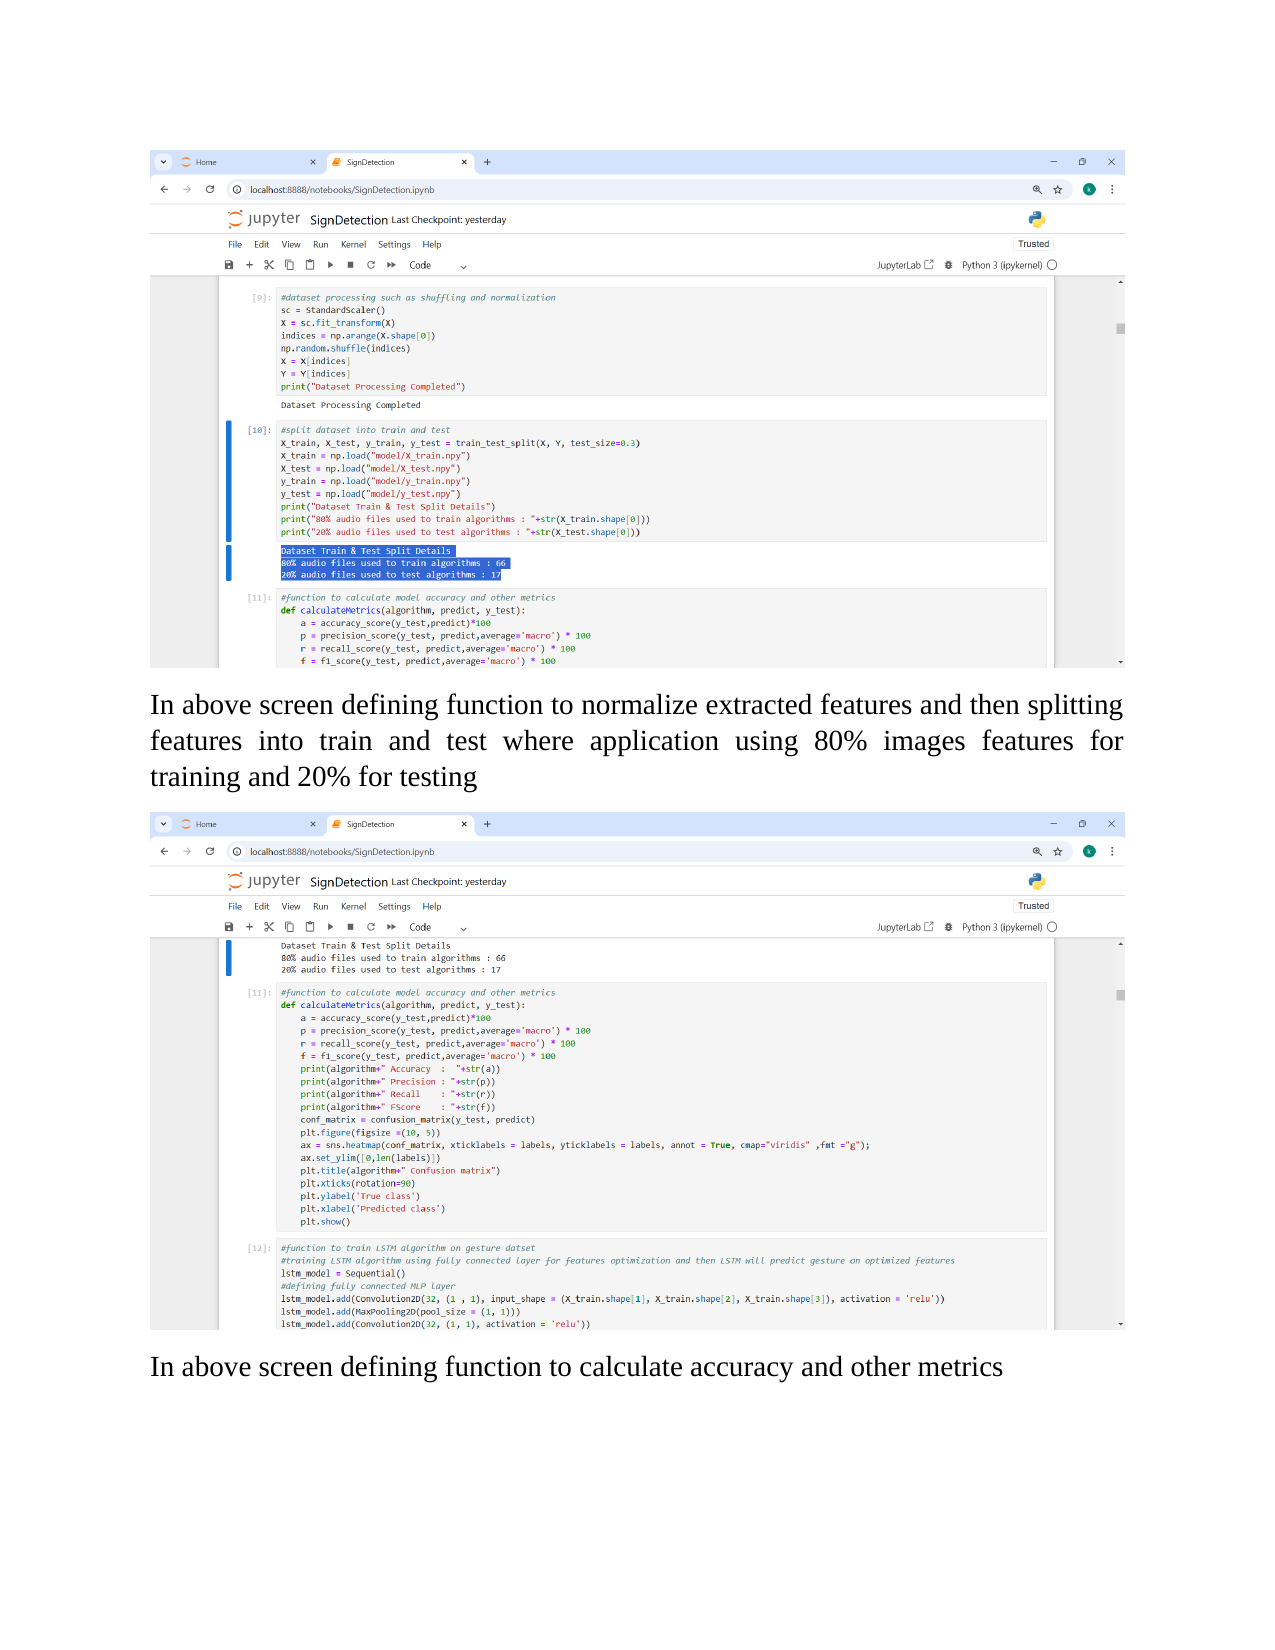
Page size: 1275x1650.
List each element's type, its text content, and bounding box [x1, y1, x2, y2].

text In above screen defining function to normalize extracted features and then splitting features into train and test where application using 80% images features for training and 20% for testing [150, 687, 1125, 793]
picture [150, 812, 1125, 1330]
text In above screen defining function to calculate accuracy and other metrics [150, 1349, 1125, 1382]
picture [150, 150, 1125, 668]
